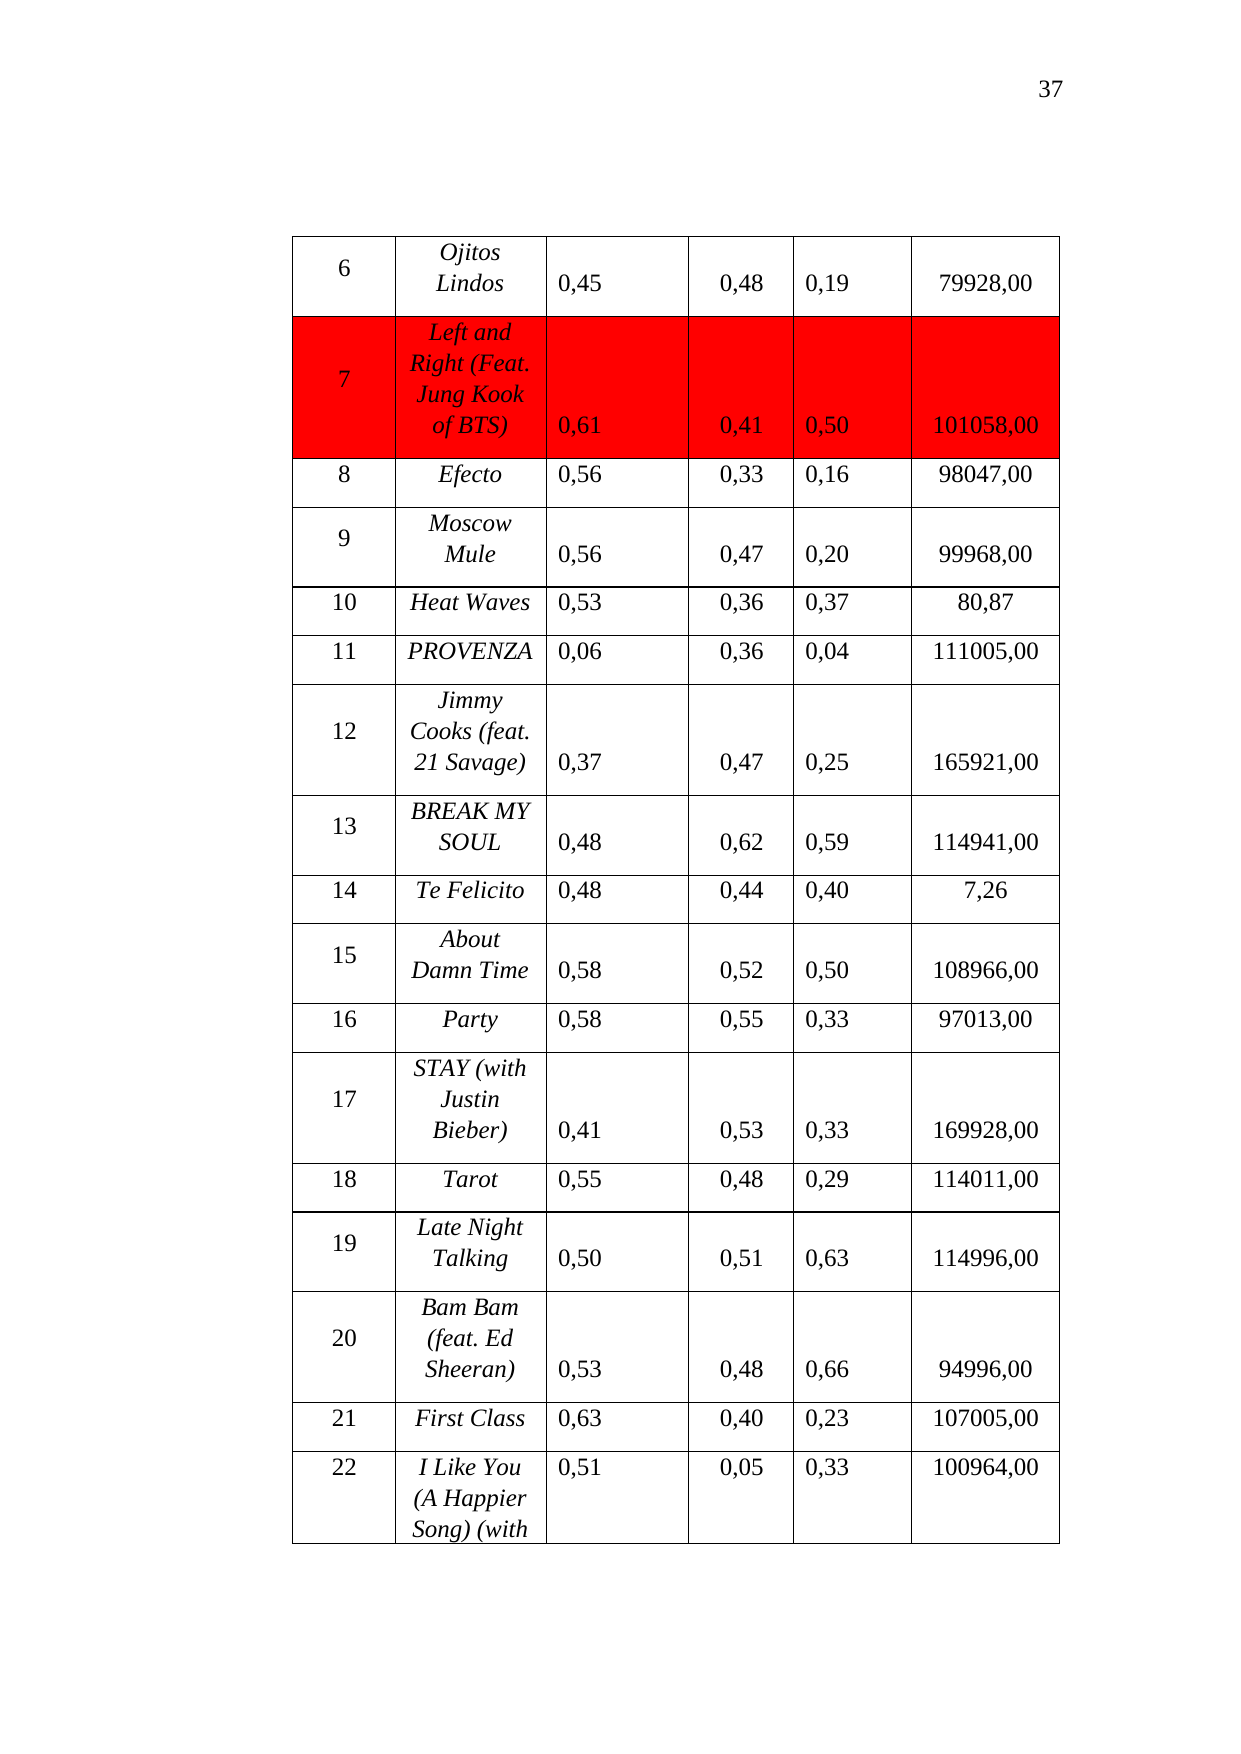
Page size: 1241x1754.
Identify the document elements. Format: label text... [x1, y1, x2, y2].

table_cell 111005,00 [912, 636, 1059, 684]
table_cell Jimmy Cooks (feat. 21 Savage) [396, 685, 546, 795]
table_cell 94996,00 [912, 1292, 1059, 1402]
table_cell 6 [293, 237, 395, 316]
table_cell BREAK MY SOUL [396, 796, 546, 874]
table_cell 14 [293, 876, 395, 923]
table_cell 0,33 [794, 1053, 911, 1163]
table_cell 0,19 [794, 237, 911, 316]
table_cell 0,61 [547, 317, 688, 458]
table_cell 0,36 [689, 636, 793, 684]
table_cell 107005,00 [912, 1403, 1059, 1451]
table_cell 0,29 [794, 1164, 911, 1211]
table_cell 12 [293, 685, 395, 795]
table_cell 0,45 [547, 237, 688, 316]
table_cell 18 [293, 1164, 395, 1211]
table_cell 0,52 [689, 924, 793, 1003]
table_cell 79928,00 [912, 237, 1059, 316]
table_cell Left and Right (Feat. Jung Kook of BTS) [396, 317, 546, 458]
table_cell 21 [293, 1403, 395, 1451]
table_cell 0,53 [547, 1292, 688, 1402]
table_cell 13 [293, 796, 395, 874]
table_cell 0,58 [547, 1004, 688, 1052]
table_cell 0,56 [547, 508, 688, 586]
table_cell 0,23 [794, 1403, 911, 1451]
table_cell Efecto [396, 459, 546, 507]
table_cell 10 [293, 588, 395, 635]
table_cell 0,37 [794, 588, 911, 635]
table_cell 0,40 [689, 1403, 793, 1451]
table_cell About Damn Time [396, 924, 546, 1003]
table_cell 100964,00 [912, 1452, 1059, 1543]
table_cell 0,53 [547, 588, 688, 635]
table_cell 0,40 [794, 876, 911, 923]
table_cell 0,41 [547, 1053, 688, 1163]
table_cell 0,55 [547, 1164, 688, 1211]
table_cell STAY (with Justin Bieber) [396, 1053, 546, 1163]
table_cell 165921,00 [912, 685, 1059, 795]
table_cell 169928,00 [912, 1053, 1059, 1163]
table_cell 0,33 [794, 1004, 911, 1052]
table_cell 0,51 [689, 1213, 793, 1291]
table_cell 22 [293, 1452, 395, 1543]
table_cell 101058,00 [912, 317, 1059, 458]
table_cell Late Night Talking [396, 1213, 546, 1291]
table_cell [396, 1452, 546, 1543]
table_cell 20 [293, 1292, 395, 1402]
table_cell 11 [293, 636, 395, 684]
table_cell Party [396, 1004, 546, 1052]
table_cell 7,26 [912, 876, 1059, 923]
table_cell Ojitos Lindos [396, 237, 546, 316]
table_cell 0,47 [689, 508, 793, 586]
table_cell 0,59 [794, 796, 911, 874]
table_cell 0,47 [689, 685, 793, 795]
table_cell 97013,00 [912, 1004, 1059, 1052]
table_cell 19 [293, 1213, 395, 1291]
table_cell 0,66 [794, 1292, 911, 1402]
table_cell 114941,00 [912, 796, 1059, 874]
table_cell 0,44 [689, 876, 793, 923]
table_cell 0,37 [547, 685, 688, 795]
table_cell 0,50 [547, 1213, 688, 1291]
table_cell 0,41 [689, 317, 793, 458]
table_cell Te Felicito [396, 876, 546, 923]
table_cell 17 [293, 1053, 395, 1163]
table_cell 0,20 [794, 508, 911, 586]
table_cell PROVENZA [396, 636, 546, 684]
table_cell 16 [293, 1004, 395, 1052]
table_cell 0,53 [689, 1053, 793, 1163]
table_cell 114996,00 [912, 1213, 1059, 1291]
table_cell 0,63 [547, 1403, 688, 1451]
table_cell 7 [293, 317, 395, 458]
table_cell 8 [293, 459, 395, 507]
table_cell 0,48 [689, 1164, 793, 1211]
table_cell 0,36 [689, 588, 793, 635]
table_cell Tarot [396, 1164, 546, 1211]
table_cell 108966,00 [912, 924, 1059, 1003]
table_cell 0,63 [794, 1213, 911, 1291]
table_cell 114011,00 [912, 1164, 1059, 1211]
table_cell 0,56 [547, 459, 688, 507]
table_cell 0,48 [547, 796, 688, 874]
table_cell Heat Waves [396, 588, 546, 635]
table_cell 98047,00 [912, 459, 1059, 507]
table_cell 0,62 [689, 796, 793, 874]
table_cell First Class [396, 1403, 546, 1451]
table_cell 0,58 [547, 924, 688, 1003]
table_cell 0,50 [794, 317, 911, 458]
table_cell 0,55 [689, 1004, 793, 1052]
table_cell 80,87 [912, 588, 1059, 635]
table_cell 99968,00 [912, 508, 1059, 586]
table_cell 0,33 [794, 1452, 911, 1543]
table_cell 0,48 [689, 1292, 793, 1402]
table_cell 0,48 [689, 237, 793, 316]
table_cell 15 [293, 924, 395, 1003]
table_cell 0,50 [794, 924, 911, 1003]
table_cell 0,06 [547, 636, 688, 684]
table_cell 0,25 [794, 685, 911, 795]
table_cell Moscow Mule [396, 508, 546, 586]
table_cell 0,04 [794, 636, 911, 684]
table_cell 0,33 [689, 459, 793, 507]
table_cell 0,16 [794, 459, 911, 507]
table_cell 0,05 [689, 1452, 793, 1543]
table_cell Bam Bam (feat. Ed Sheeran) [396, 1292, 546, 1402]
table_cell 0,48 [547, 876, 688, 923]
table_cell 9 [293, 508, 395, 586]
table_cell 0,51 [547, 1452, 688, 1543]
